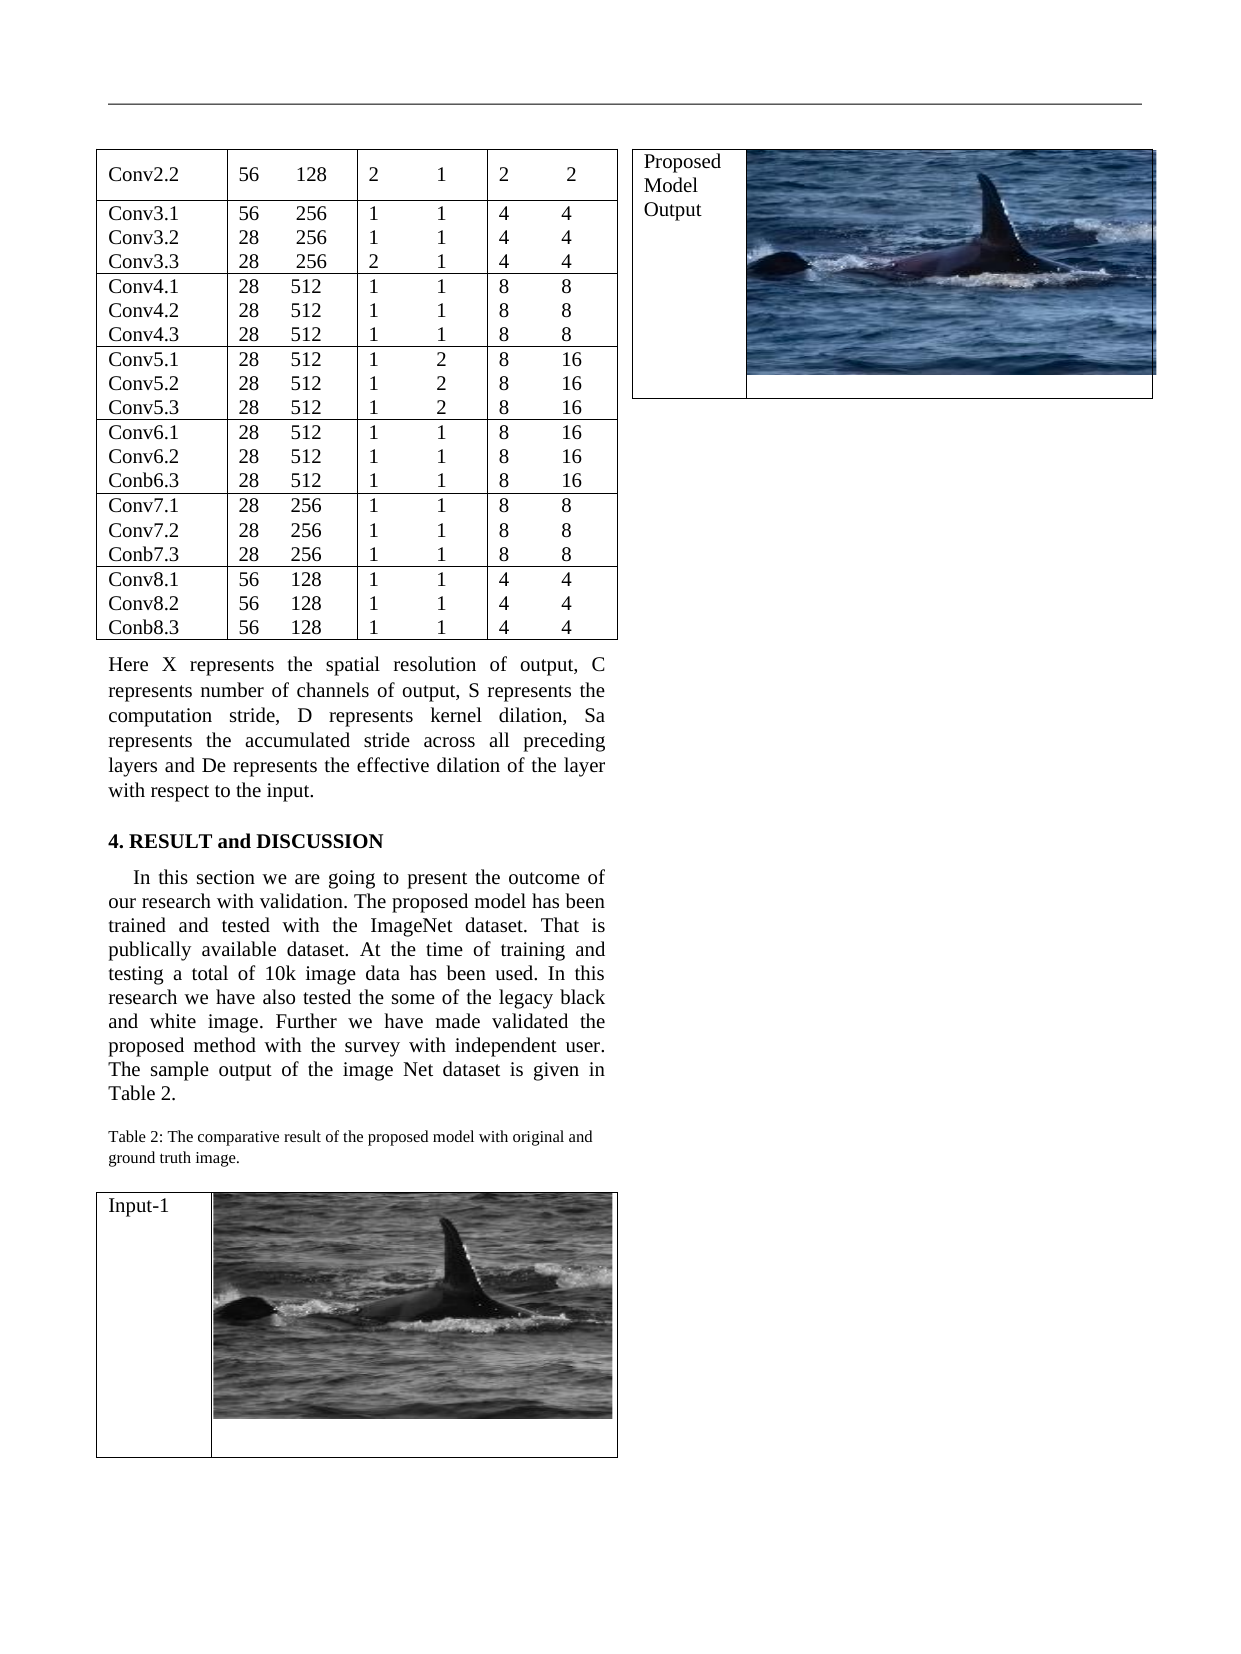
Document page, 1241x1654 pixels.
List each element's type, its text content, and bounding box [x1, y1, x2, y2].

table_cell 8 8 8 8 8 8 [488, 494, 617, 566]
table_cell Conv4.1 Conv4.2 Conv4.3 [97, 274, 227, 346]
text RESULT and DISCUSSION [108, 829, 606, 853]
table_header [212, 1193, 617, 1457]
table_cell Conv3.1 Conv3.2 Conv3.3 [97, 201, 227, 273]
table_cell 4 4 4 4 4 4 [488, 201, 617, 273]
table_cell 28 512 28 512 28 512 [228, 274, 357, 346]
table_cell 1 2 1 2 1 2 [358, 347, 487, 419]
table_cell [747, 150, 1152, 398]
picture [213, 1193, 613, 1419]
table_header Input-1 [97, 1193, 211, 1457]
text Table 2: The comparative result of the proposed model with original and ground truth image. [108, 1126, 606, 1167]
table_cell 1 1 2 1 [358, 150, 487, 199]
table_cell 28 256 28 256 28 256 [228, 494, 357, 566]
text Here X represents the spatial resolution of output, C represents number of channels of output, S represents the computation stride, D represents kernel dilation, Sa represents the accumulated stride across all preceding layers and De represents the effective dilation of the layer with respect to the input. [108, 652, 606, 802]
table_cell Conv7.1 Conv7.2 Conb7.3 [97, 494, 227, 566]
table_cell 112 128 56 128 [228, 150, 357, 199]
table_cell 1 1 1 1 1 1 [358, 567, 487, 639]
table_cell 2 2 2 2 [488, 150, 617, 199]
table_cell 1 1 1 1 2 1 [358, 201, 487, 273]
picture [1153, 150, 1157, 375]
table_cell 8 8 8 8 8 8 [488, 274, 617, 346]
table_cell 28 512 28 512 28 512 [228, 347, 357, 419]
table_cell Conv2.1 Conv2.2 [97, 150, 227, 199]
table_cell 28 512 28 512 28 512 [228, 420, 357, 492]
table_cell 1 1 1 1 1 1 [358, 274, 487, 346]
table_cell 1 1 1 1 1 1 [358, 494, 487, 566]
table_cell Proposed Model Output [633, 150, 746, 398]
table_cell Conv8.1 Conv8.2 Conb8.3 [97, 567, 227, 639]
table_cell 56 128 56 128 56 128 [228, 567, 357, 639]
table_cell 1 1 1 1 1 1 [358, 420, 487, 492]
table_cell Conv6.1 Conv6.2 Conb6.3 [97, 420, 227, 492]
table_cell 4 4 4 4 4 4 [488, 567, 617, 639]
table_cell 8 16 8 16 8 16 [488, 420, 617, 492]
table_cell 56 256 28 256 28 256 [228, 201, 357, 273]
table_cell 8 16 8 16 8 16 [488, 347, 617, 419]
table_cell Conv5.1 Conv5.2 Conv5.3 [97, 347, 227, 419]
text In this section we are going to present the outcome of our research with validation. The proposed model has been trained and tested with the ImageNet dataset. That is publically available dataset. At the time of training and testing a total of 10k image data has been used. In this research we have also tested the some of the legacy black and white image. Further we have made validated the proposed method with the survey with independent user. The sample output of the image Net dataset is given in Table 2. [108, 865, 606, 1105]
